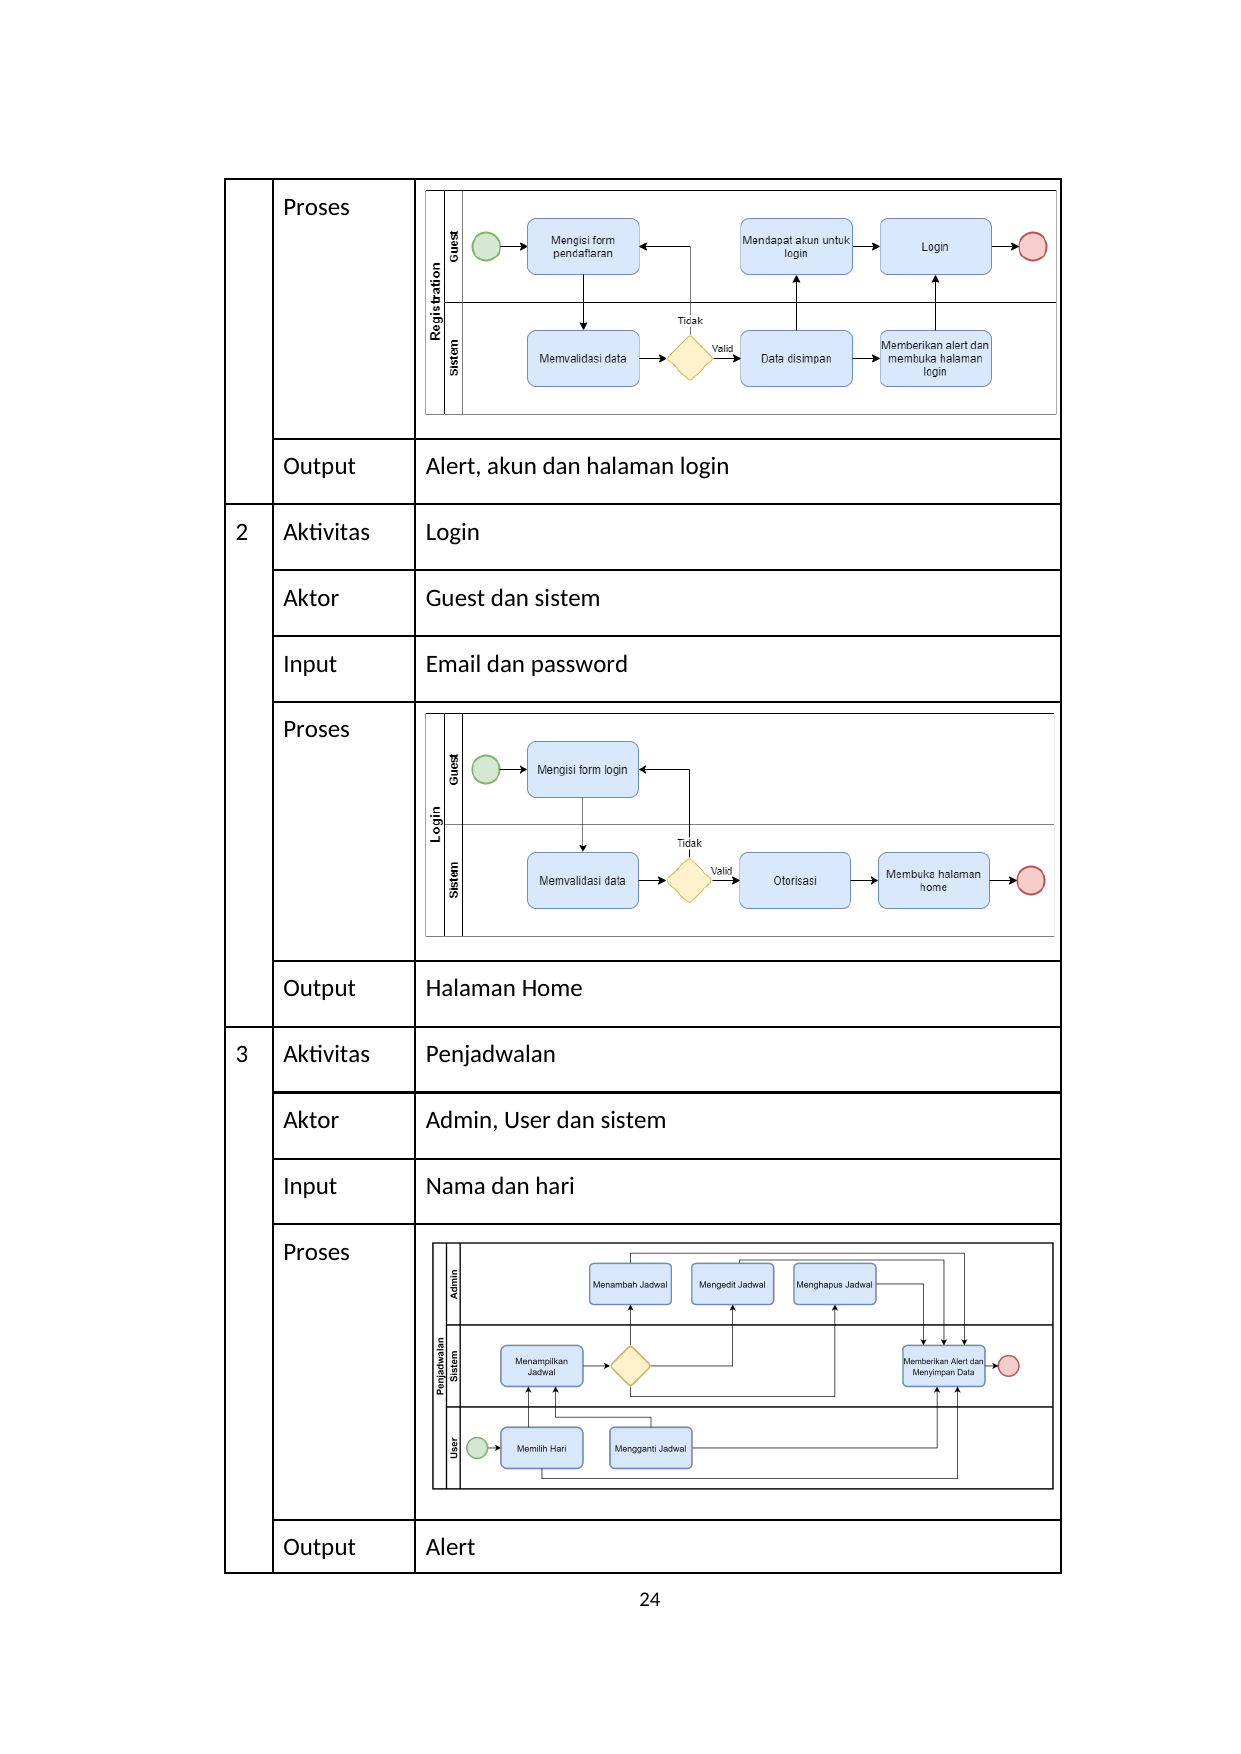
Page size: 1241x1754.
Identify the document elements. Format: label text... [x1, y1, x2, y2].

table_cell Proses [274, 703, 414, 959]
table_cell Output [274, 1521, 414, 1572]
table_cell Output [274, 440, 414, 503]
table_cell Proses [274, 1225, 414, 1519]
table_cell Aktor [274, 1094, 414, 1157]
table_cell Penjadwalan [416, 1028, 1060, 1091]
picture [425, 190, 1057, 415]
table_cell Alert [416, 1521, 1060, 1572]
table_cell Aktivitas [274, 1028, 414, 1091]
table_cell Output [274, 962, 414, 1026]
table_cell Aktor [274, 571, 414, 635]
table_cell [416, 703, 1060, 959]
picture [425, 713, 1055, 937]
table_cell Email dan password [416, 637, 1060, 701]
table_cell Guest dan sistem [416, 571, 1060, 635]
table_cell Input [274, 1160, 414, 1223]
table_cell 2 [226, 505, 272, 1026]
table_cell Halaman Home [416, 962, 1060, 1026]
table_cell Proses [274, 180, 414, 437]
picture [425, 1235, 1060, 1496]
table_cell [416, 180, 1060, 437]
table_cell Admin, User dan sistem [416, 1094, 1060, 1157]
table_cell Login [416, 505, 1060, 569]
table_cell Alert, akun dan halaman login [416, 440, 1060, 503]
table_cell Aktivitas [274, 505, 414, 569]
table_cell Nama dan hari [416, 1160, 1060, 1223]
table_cell Input [274, 637, 414, 701]
table_cell [416, 1225, 1060, 1519]
table_cell 3 [226, 1028, 272, 1572]
